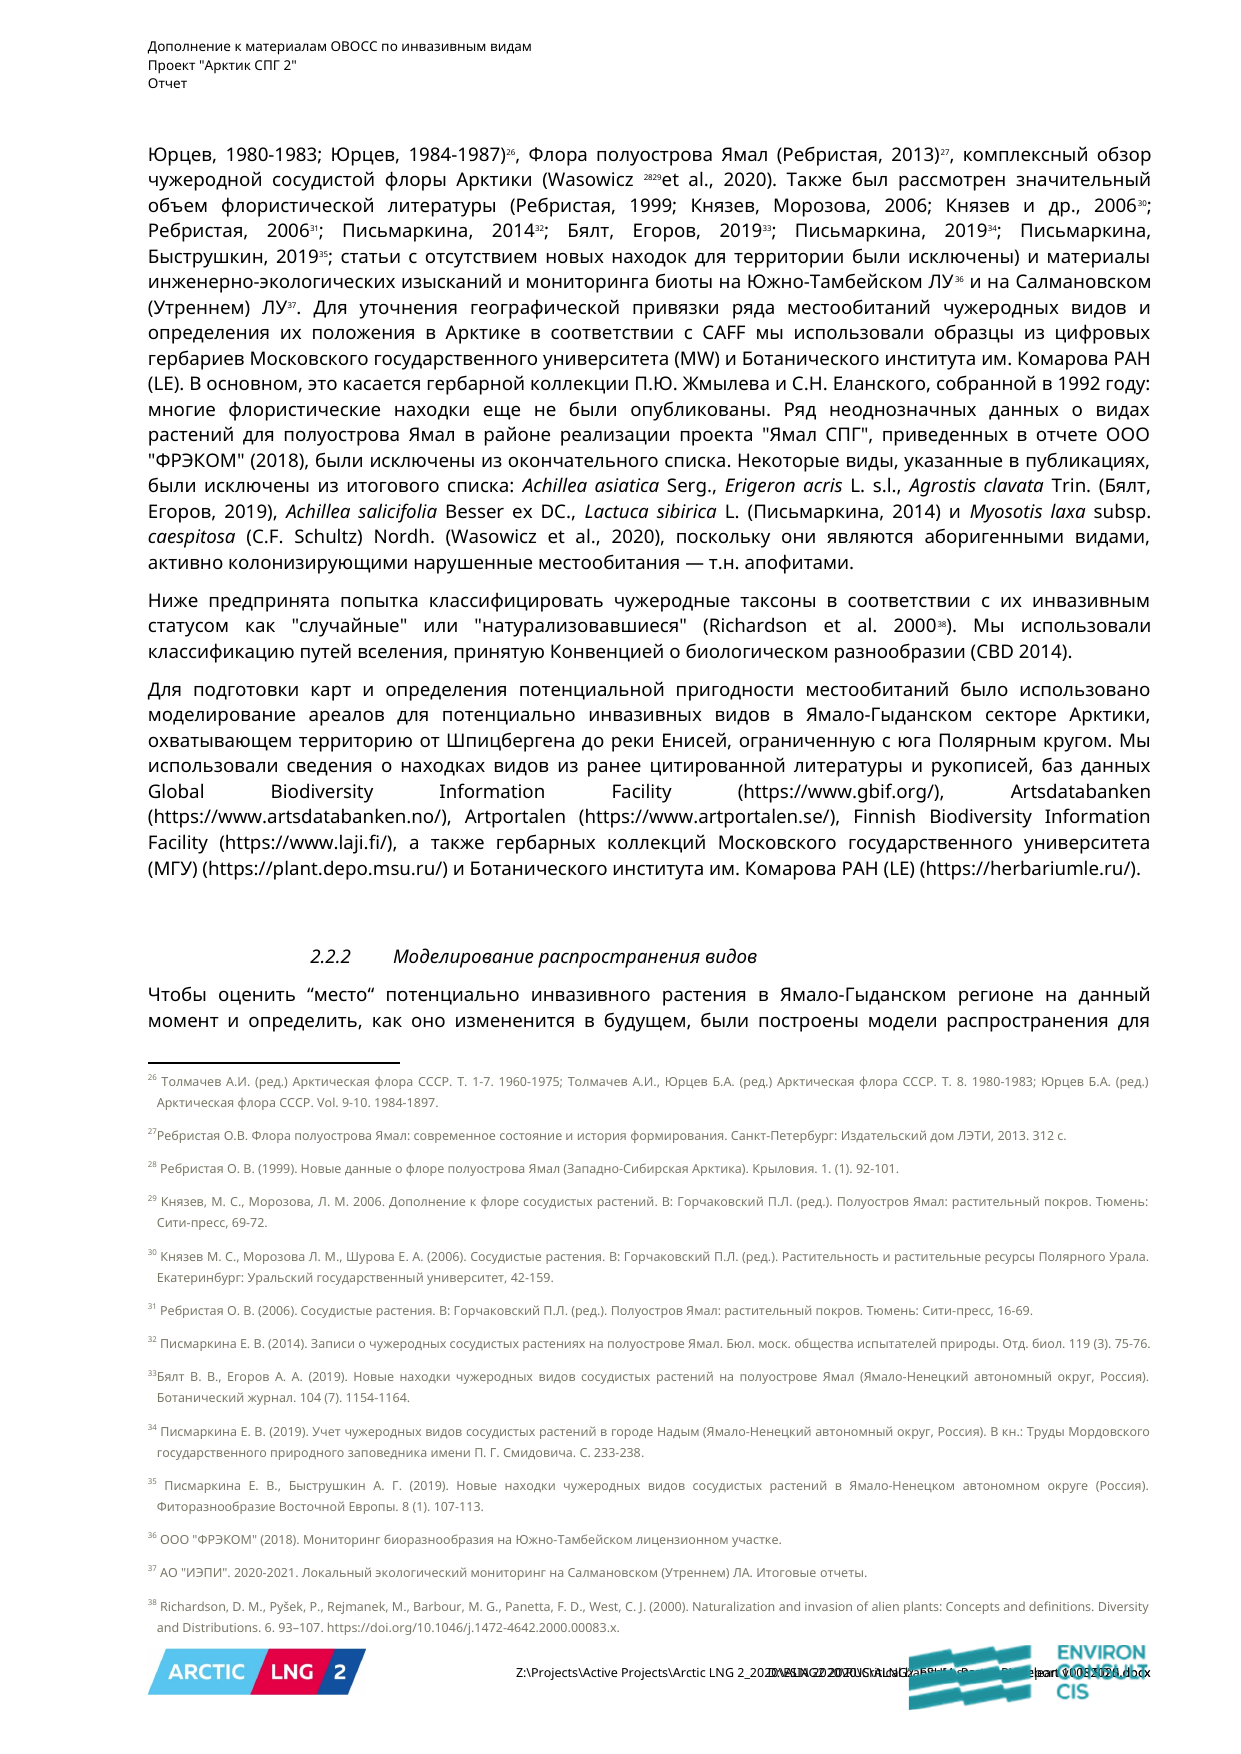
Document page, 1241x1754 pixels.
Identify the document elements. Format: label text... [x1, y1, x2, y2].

text Для подготовки карт и определения потенциальной пригодности местообитаний было использовано моделирование ареалов для потенциально инвазивных видов в Ямало-Гыданском секторе Арктики, охватывающем территорию от Шпицбергена до реки Енисей, ограниченную с юга Полярным кругом. Мы использовали сведения о находках видов из ранее цитированной литературы и рукописей, баз данных Global Biodiversity Information Facility (https://www.gbif.org/), Artsdatabanken (https://www.artsdatabanken.no/), Artportalen (https://www.artportalen.se/), Finnish Biodiversity Information Facility (https://www.laji.fi/), а также гербарных коллекций Московского государственного университета (МГУ) (https://plant.depo.msu.ru/) и Ботанического института им. Комарова РАН (LE) (https://herbariumle.ru/). [148, 676, 1152, 880]
subtitle Моделирование распространения видов [310, 943, 1152, 969]
text Ниже предпринята попытка классифицировать чужеродные таксоны в соответствии с их инвазивным статусом как "случайные" или "натурализовавшиеся" (Richardson et al. 2000). Мы использовали классификацию путей вселения, принятую Конвенцией о биологическом разнообразии (CBD 2014). [148, 587, 1152, 664]
text Чтобы оценить “место“ потенциально инвазивного растения в Ямало-Гыданском регионе на данный момент и определить, как оно измененится в будущем, были построены модели распространения для шести видов. Целью подхода к моделированию распространения видов на основе ниш является оценка сходства условий окружающей среды на любом участке с условиями в местах задокументированных встреч вида и прогнозирование ареалов видов и относительной пригодности среды обитания в географическом пространстве (Elith, Leathwick 2009). Для этих целей мы используем все точки находок Anthriscus sylvestris, Bromus inermis, Elymus repens, Stellaria media, Trifolium repens и Urtica dioica из GBIF и публикаций, цитируемых в разделе выше. [148, 981, 1152, 1032]
text Чтобы охарактеризовать состав чужеродной сосудистой флоры Ямало-Гыданской Арктики, мы обратились к различным источникам данных. При составлении контрольного списка видов исследуемой территории мы использовали такие справочники, как Арктическая флора СССР (Толмачев, 1960-1975; Толмачев, Юрцев, 1980-1983; Юрцев, 1984-1987), Флора полуострова Ямал (Ребристая, 2013), комплексный обзор чужеродной сосудистой флоры Арктики (Wasowicz et al., 2020). Также был рассмотрен значительный объем флористической литературы (Ребристая, 1999; Князев, Морозова, 2006; Князев и др., 2006; Ребристая, 2006; Письмаркина, 2014; Бялт, Егоров, 2019; Письмаркина, 2019; Письмаркина, Быструшкин, 2019; статьи с отсутствием новых находок для территории были исключены) и материалы инженерно-экологических изысканий и мониторинга биоты на Южно-Тамбейском ЛУ и на Салмановском (Утреннем) ЛУ. Для уточнения географической привязки ряда местообитаний чужеродных видов и определения их положения в Арктике в соответствии с CAFF мы использовали образцы из цифровых гербариев Московского государственного университета (MW) и Ботанического института им. Комарова РАН (LE). В основном, это касается гербарной коллекции П.Ю. Жмылева и С.Н. Еланского, собранной в 1992 году: многие флористические находки еще не были опубликованы. Ряд неоднозначных данных о видах растений для полуострова Ямал в районе реализации проекта "Ямал СПГ", приведенных в отчете ООО "ФРЭКОМ" (2018), были исключены из окончательного списка. Некоторые виды, указанные в публикациях, были исключены из итогового списка: Achillea asiatica Serg., Erigeron acris L. s.l., Agrostis clavata Trin. (Бялт, Егоров, 2019), Achillea salicifolia Besser ex DC., Lactuca sibirica L. (Письмаркина, 2014) и Myosotis laxa subsp. caespitosa (C.F. Schultz) Nordh. (Wasowicz et al., 2020), поскольку они являются аборигенными видами, активно колонизирующими нарушенные местообитания — т.н. апофитами. [148, 141, 1152, 575]
picture [908, 1645, 1148, 1710]
picture [147, 1648, 366, 1695]
